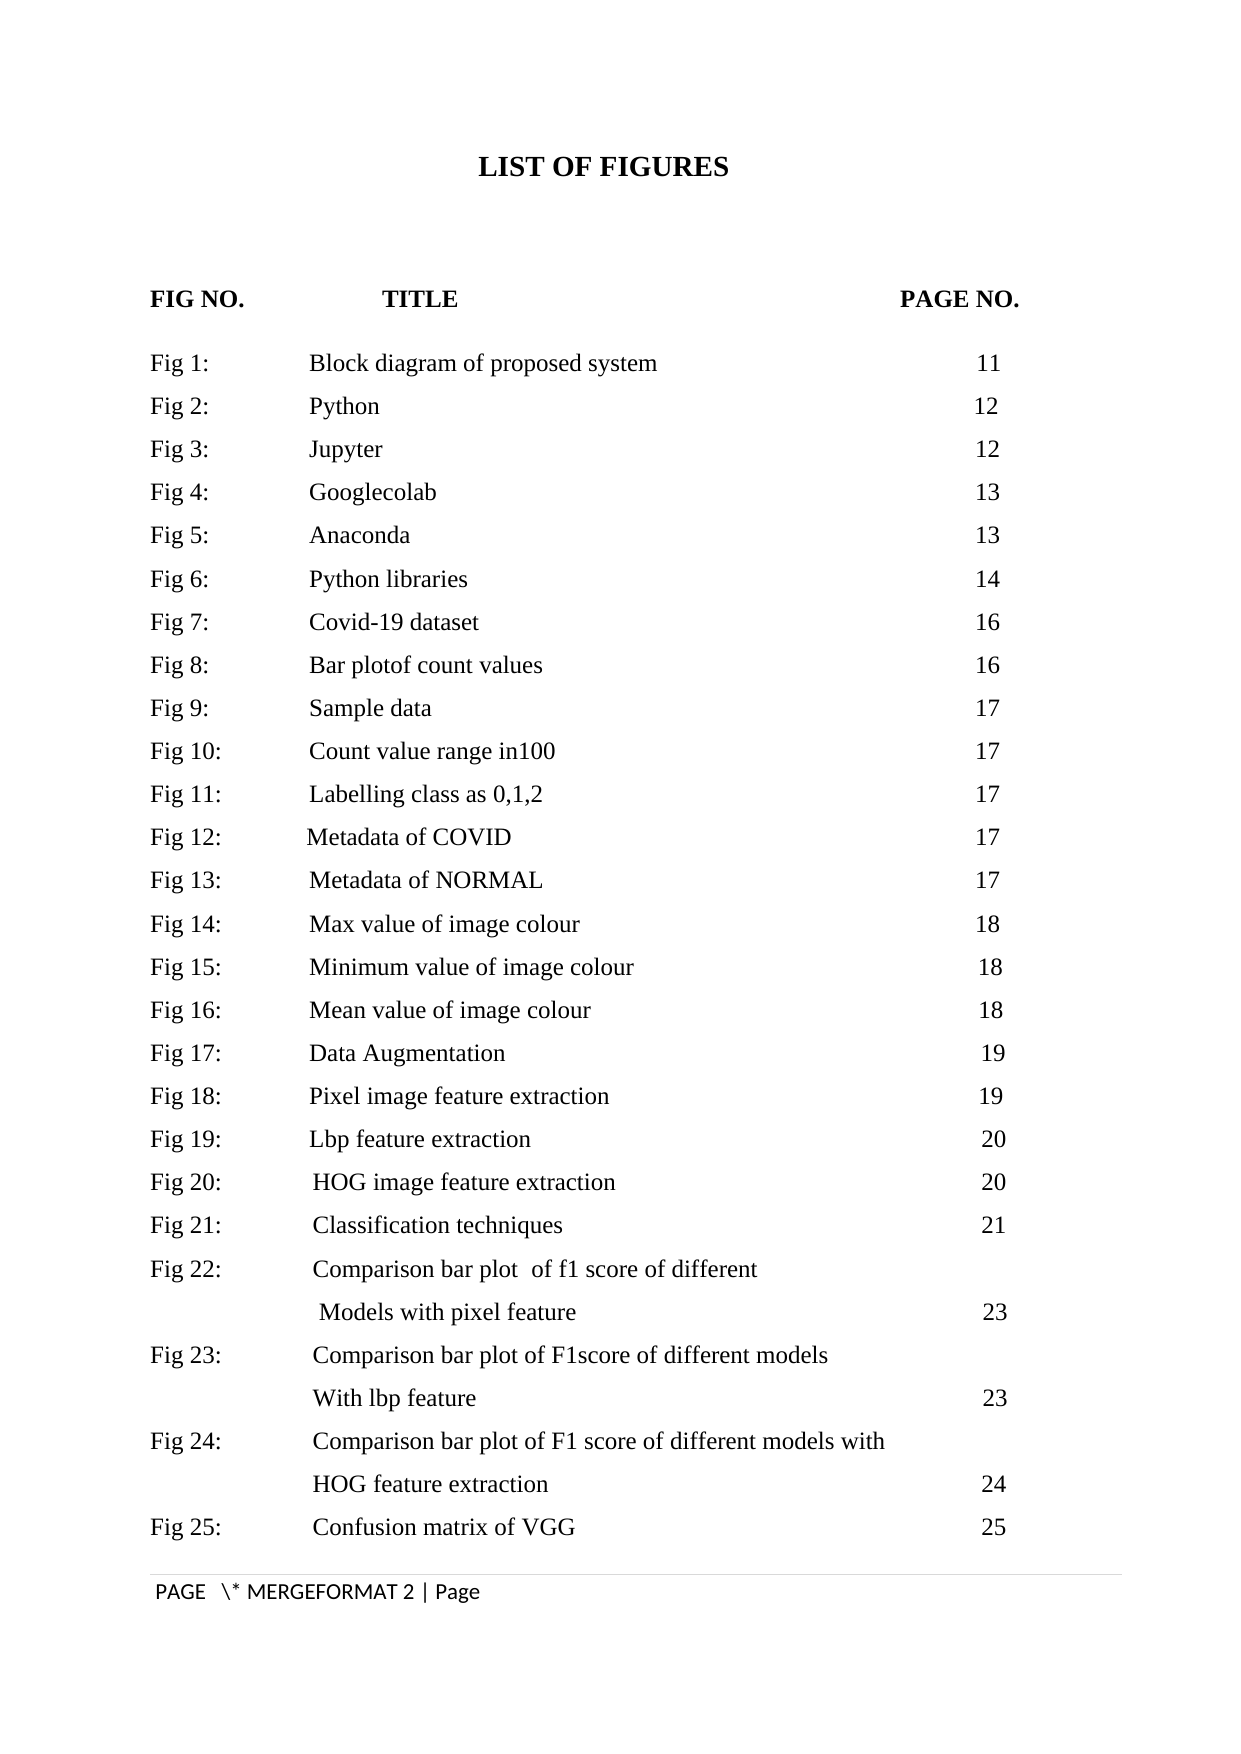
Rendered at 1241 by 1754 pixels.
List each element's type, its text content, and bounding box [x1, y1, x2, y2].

text Fig 22: Comparison bar plot of f1 score of different [150, 1254, 1122, 1282]
text Models with pixel feature 23 [150, 1297, 1122, 1326]
text HOG feature extraction 24 [150, 1469, 1122, 1498]
text Fig 23: Comparison bar plot of F1score of different models [150, 1340, 1122, 1369]
text Fig 1: Block diagram of proposed system 11 [150, 348, 1122, 377]
text Fig 13: Metadata of NORMAL 17 [150, 866, 1122, 894]
text Fig 9: Sample data 17 [150, 693, 1122, 722]
text Fig 18: Pixel image feature extraction 19 [150, 1081, 1122, 1110]
text Fig 21: Classification techniques 21 [150, 1211, 1122, 1239]
text Fig 7: Covid-19 dataset 16 [150, 607, 1122, 636]
text Fig 8: Bar plotof count values 16 [150, 650, 1122, 679]
text Fig 2: Python 12 [150, 391, 1122, 420]
text Fig 11: Labelling class as 0,1,2 17 [150, 779, 1122, 808]
text Fig 6: Python libraries 14 [150, 564, 1122, 592]
text Fig 25: Confusion matrix of VGG 25 [150, 1512, 1122, 1541]
text Fig 20: HOG image feature extraction 20 [150, 1167, 1122, 1196]
text Fig 17: Data Augmentation 19 [150, 1038, 1122, 1067]
text Fig 19: Lbp feature extraction 20 [150, 1124, 1122, 1153]
text Fig 5: Anaconda 13 [150, 521, 1122, 549]
text Fig 10: Count value range in100 17 [150, 736, 1122, 765]
text Fig 3: Jupyter 12 [150, 434, 1122, 463]
text Fig 12: Metadata of COVID 17 [150, 822, 1122, 851]
text With lbp feature 23 [150, 1383, 1122, 1412]
text Fig 4: Googlecolab 13 [150, 477, 1122, 506]
text Fig 24: Comparison bar plot of F1 score of different models with [150, 1426, 1122, 1455]
text LIST OF FIGURES [150, 149, 1122, 182]
text FIG NO. TITLE PAGE NO. [150, 284, 1122, 313]
text Fig 14: Max value of image colour 18 [150, 909, 1122, 937]
text Fig 15: Minimum value of image colour 18 [150, 952, 1122, 981]
text Fig 16: Mean value of image colour 18 [150, 995, 1122, 1024]
